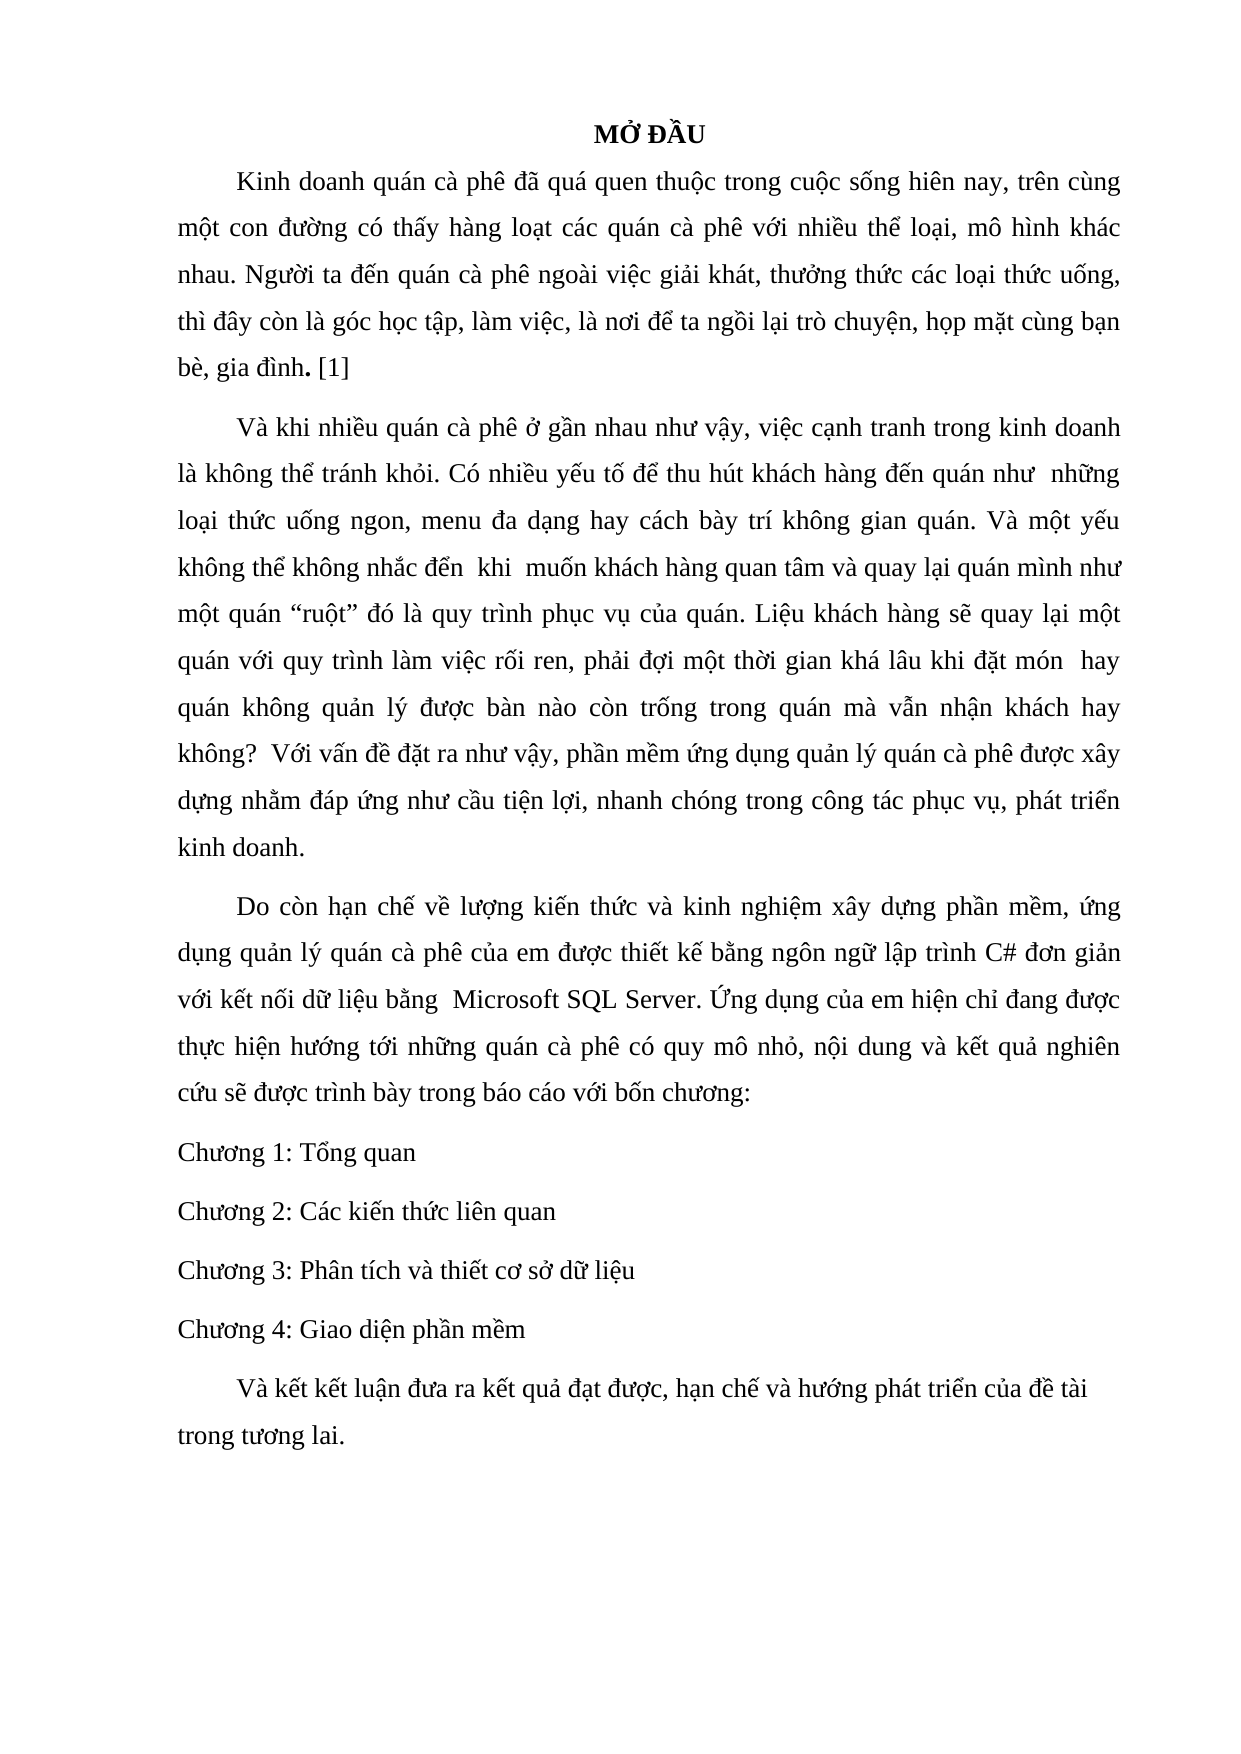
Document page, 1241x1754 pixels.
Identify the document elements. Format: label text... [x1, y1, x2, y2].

text Và kết kết luận đưa ra kết quả đạt được, hạn chế và hướng phát triển của đề tài trong tương lai. [177, 1372, 1122, 1450]
text Chương 3: Phân tích và thiết cơ sở dữ liệu [177, 1254, 1122, 1285]
text Chương 2: Các kiến thức liên quan [177, 1195, 1122, 1226]
text Và khi nhiều quán cà phê ở gần nhau như vậy, việc cạnh tranh trong kinh doanh là không thể tránh khỏi. Có nhiều yếu tố để thu hút khách hàng đến quán như những loại thức uống ngon, menu đa dạng hay cách bày trí không gian quán. Và một yếu không thể không nhắc đển khi muốn khách hàng quan tâm và quay lại quán mình như một quán “ruột” đó là quy trình phục vụ của quán. Liệu khách hàng sẽ quay lại một quán với quy trình làm việc rối ren, phải đợi một thời gian khá lâu khi đặt món hay quán không quản lý được bàn nào còn trống trong quán mà vẫn nhận khách hay không? Với vấn đề đặt ra như vậy, phần mềm ứng dụng quản lý quán cà phê được xây dựng nhằm đáp ứng như cầu tiện lợi, nhanh chóng trong công tác phục vụ, phát triển kinh doanh. [177, 411, 1122, 862]
text MỞ ĐẦU [177, 118, 1122, 149]
text Kinh doanh quán cà phê đã quá quen thuộc trong cuộc sống hiên nay, trên cùng một con đường có thấy hàng loạt các quán cà phê với nhiều thể loại, mô hình khác nhau. Người ta đến quán cà phê ngoài việc giải khát, thưởng thức các loại thức uống, thì đây còn là góc học tập, làm việc, là nơi để ta ngồi lại trò chuyện, họp mặt cùng bạn bè, gia đình. [177, 165, 1122, 383]
text Chương 1: Tổng quan [177, 1136, 1122, 1167]
text Chương 4: Giao diện phần mềm [177, 1313, 1122, 1344]
text Do còn hạn chế về lượng kiến thức và kinh nghiệm xây dựng phần mềm, ứng dụng quản lý quán cà phê của em được thiết kế bằng ngôn ngữ lập trình C# đơn giản với kết nối dữ liệu bằng Microsoft SQL Server. Ứng dụng của em hiện chỉ đang được thực hiện hướng tới những quán cà phê có quy mô nhỏ, nội dung và kết quả nghiên cứu sẽ được trình bày trong báo cáo với bốn chương: [177, 890, 1122, 1108]
